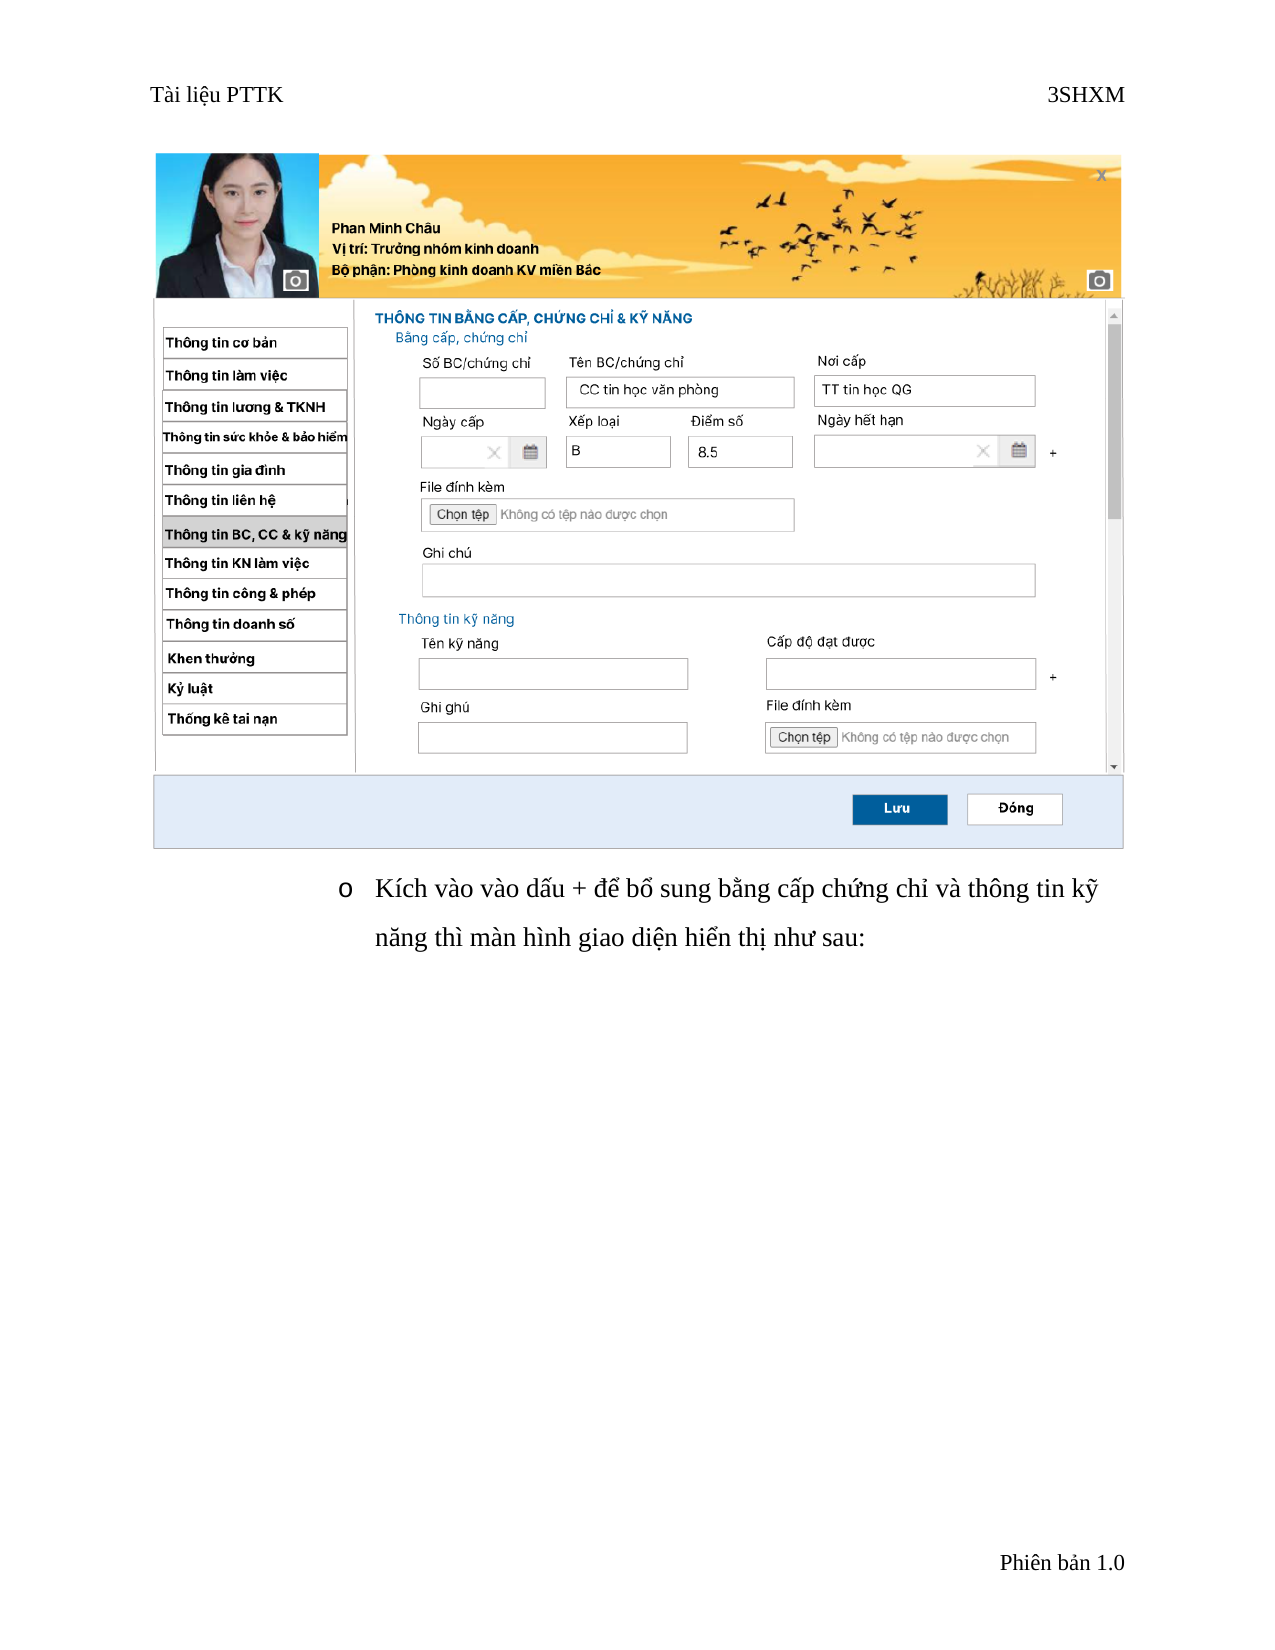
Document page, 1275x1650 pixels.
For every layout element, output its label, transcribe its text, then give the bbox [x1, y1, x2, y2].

list Kích vào vào dấu + để bổ sung bằng cấp chứng chỉ và thông tin kỹ năng thì màn hình giao diện hiển thị như sau: [337, 872, 1125, 952]
picture [150, 150, 1125, 851]
